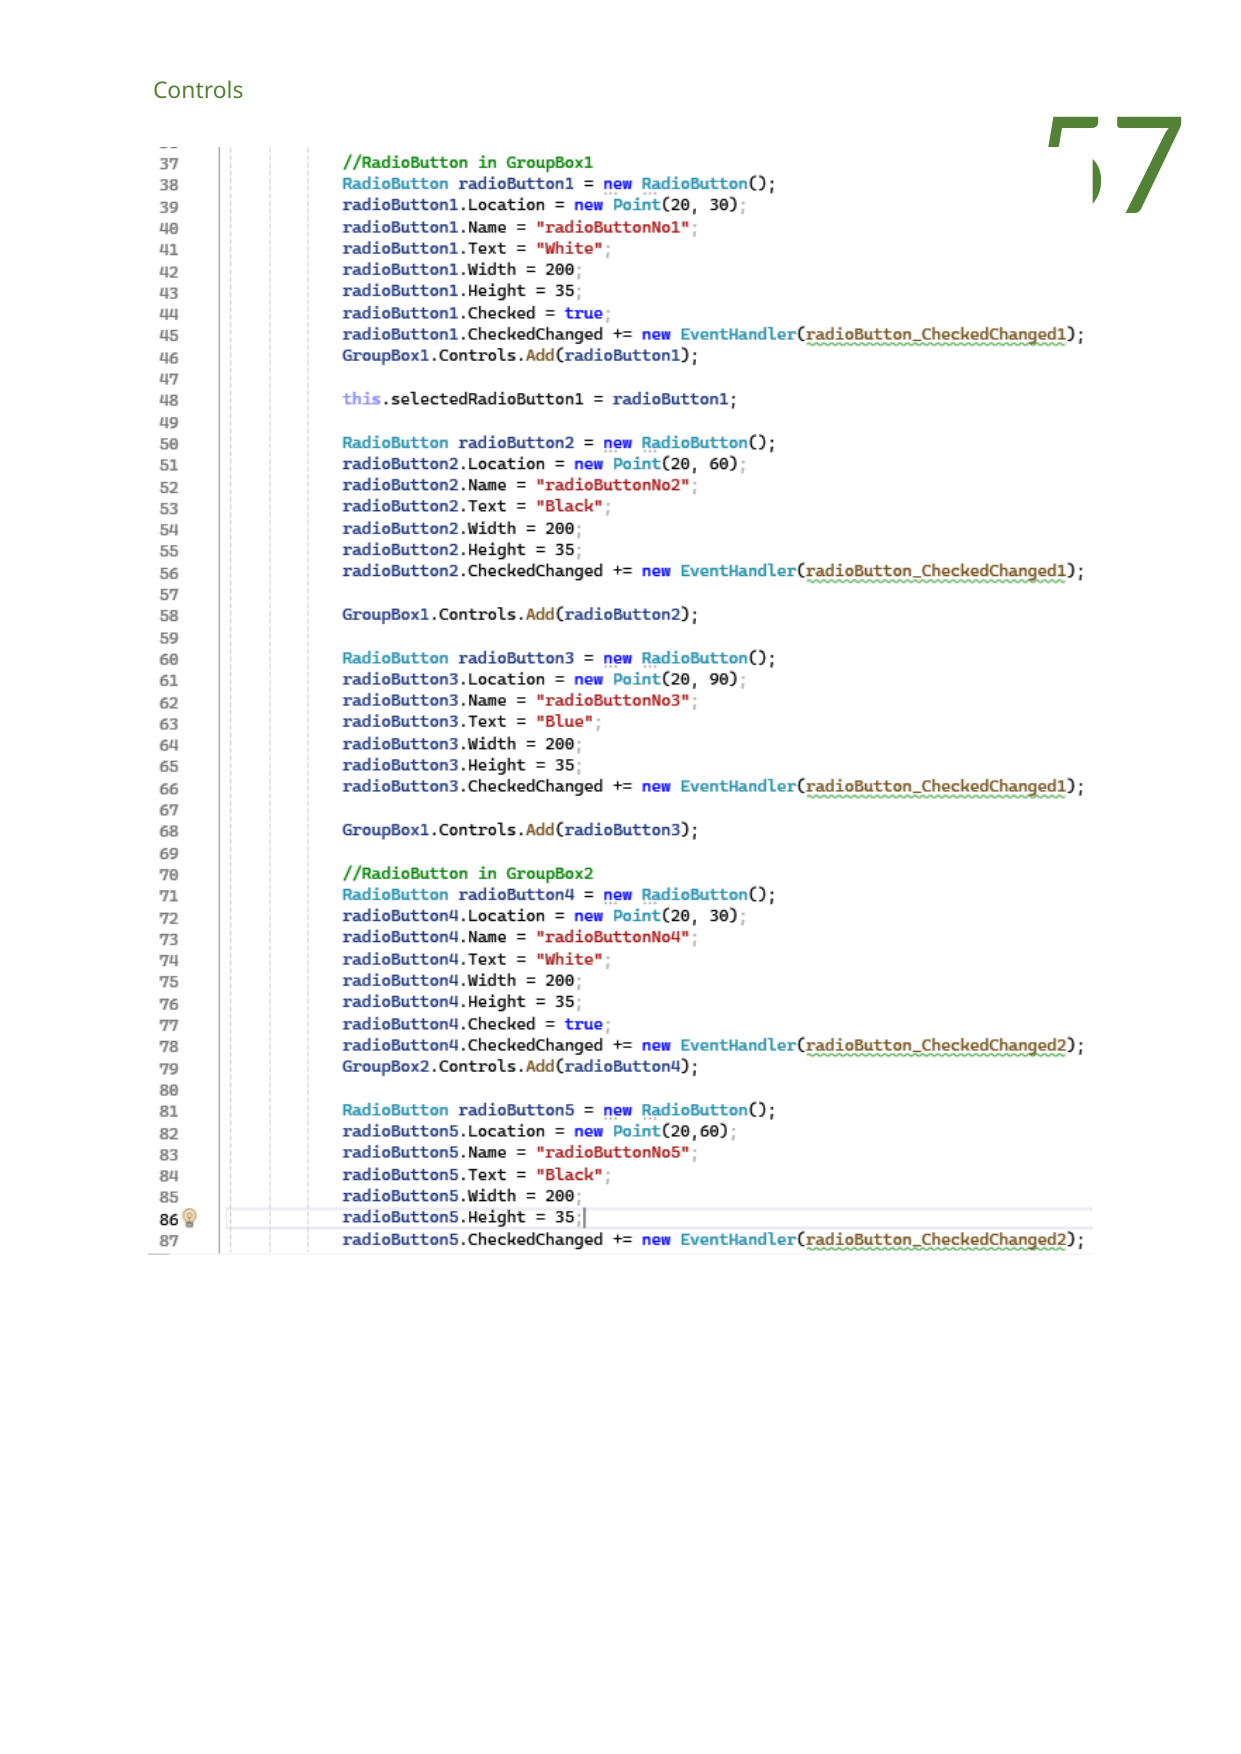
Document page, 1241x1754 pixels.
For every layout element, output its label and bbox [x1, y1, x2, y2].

picture [147, 147, 1093, 1255]
